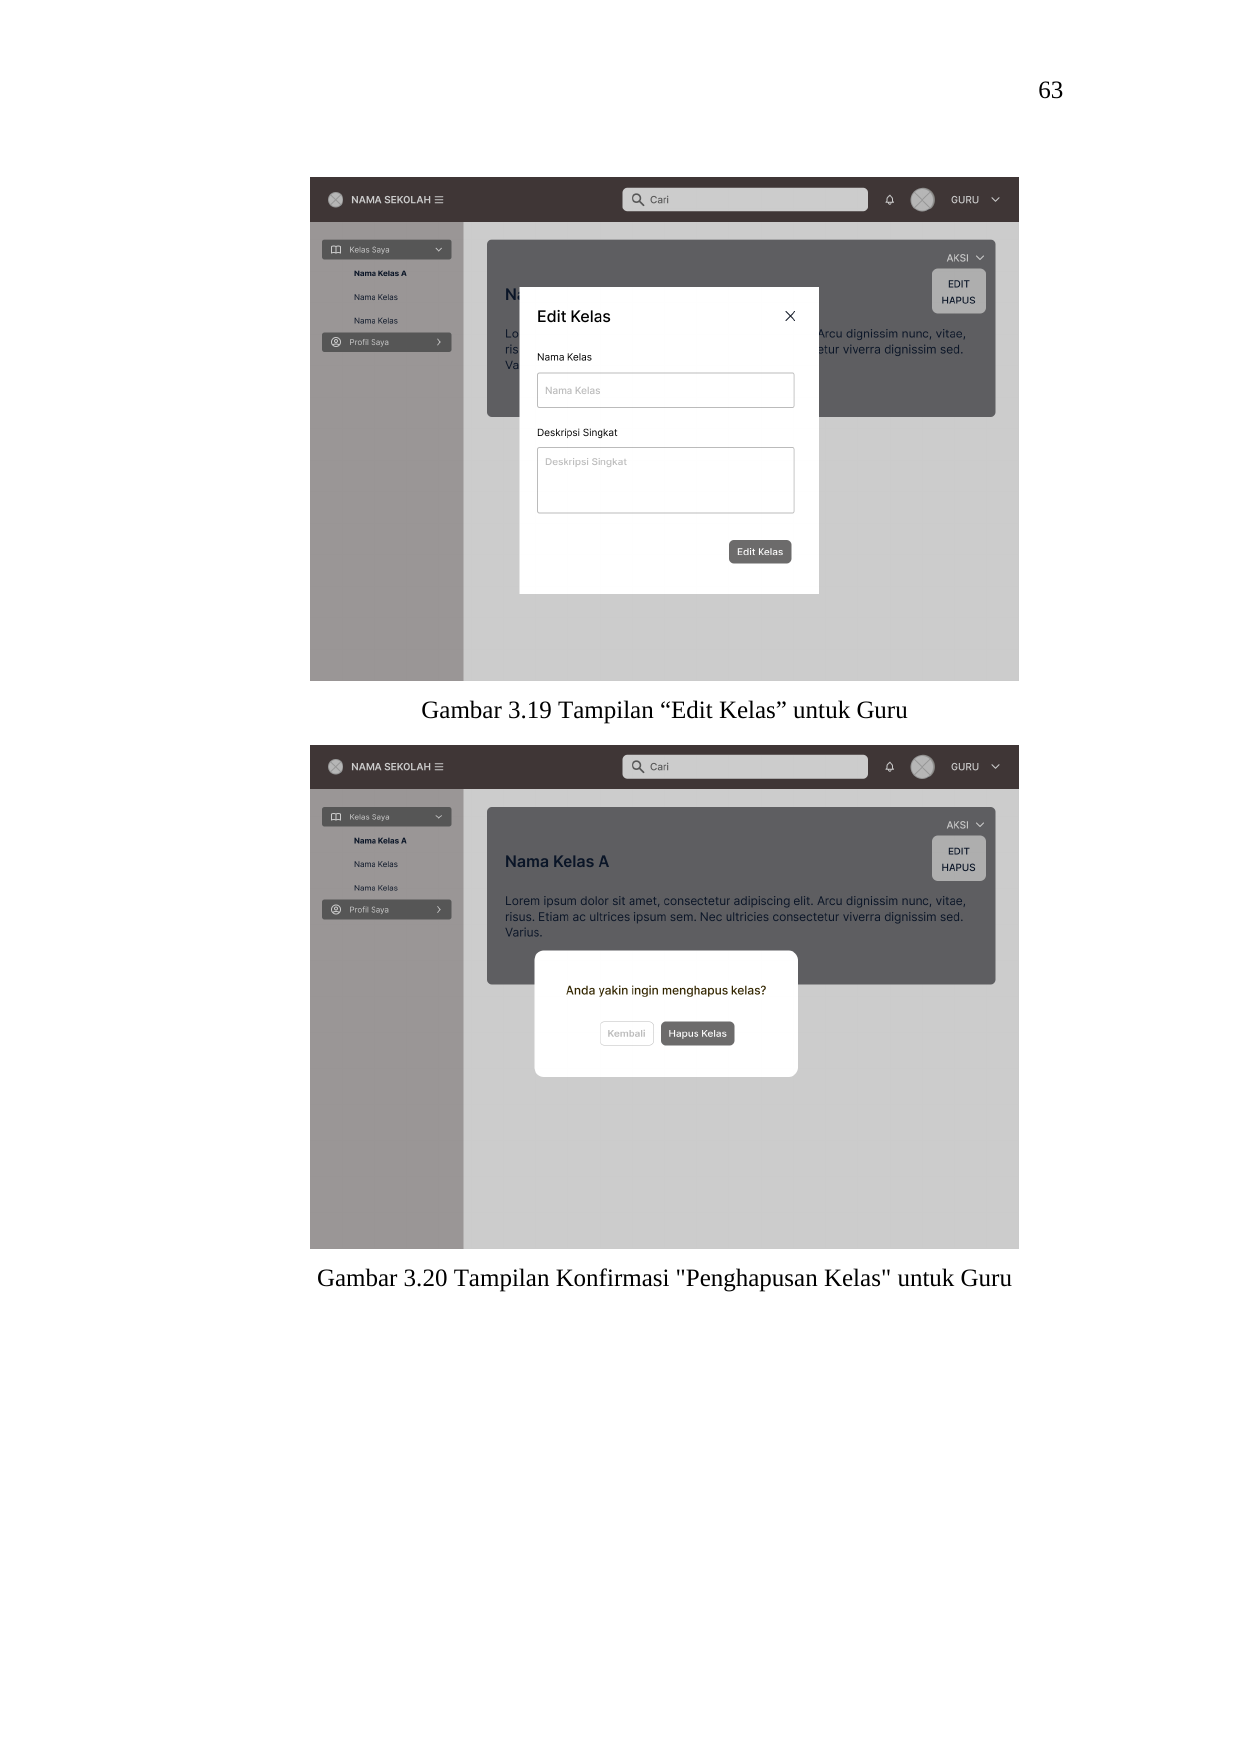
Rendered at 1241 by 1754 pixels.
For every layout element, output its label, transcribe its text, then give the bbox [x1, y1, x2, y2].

picture [310, 177, 1019, 681]
picture [310, 745, 1019, 1249]
